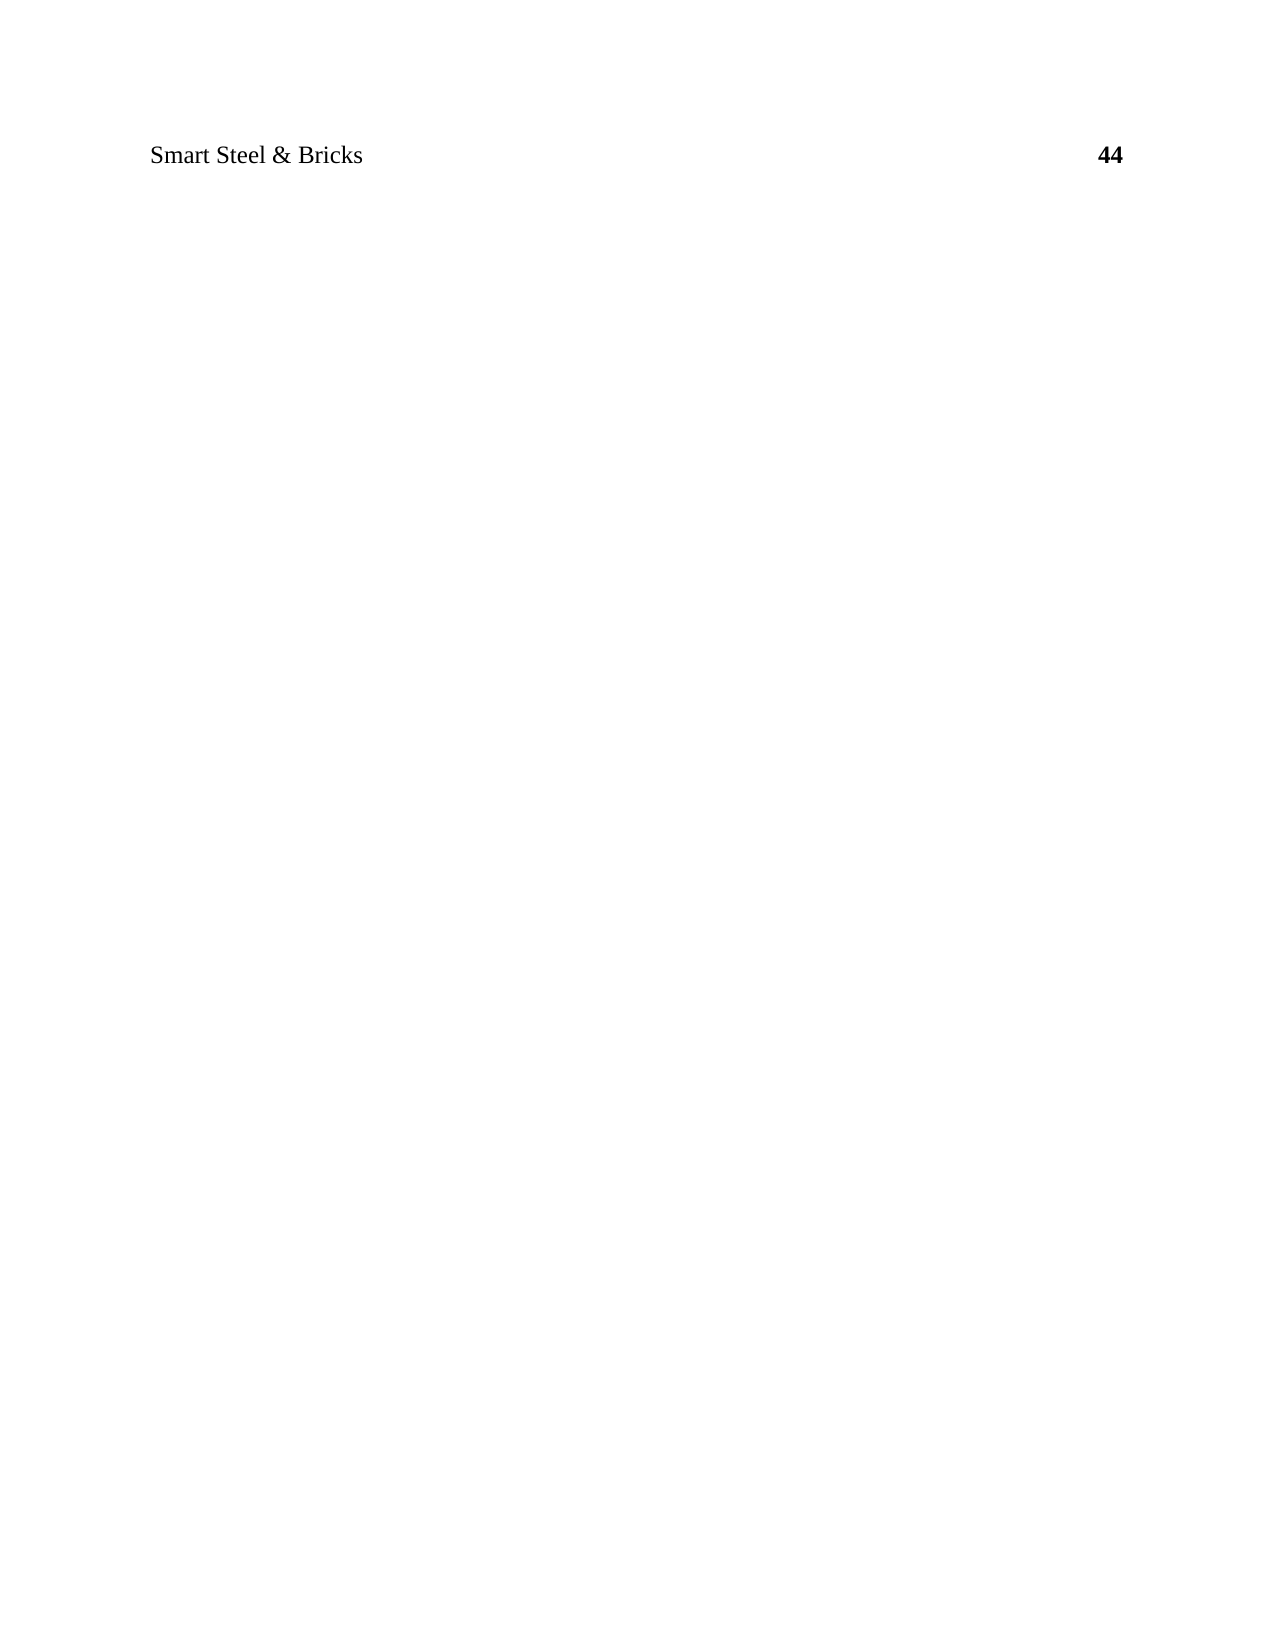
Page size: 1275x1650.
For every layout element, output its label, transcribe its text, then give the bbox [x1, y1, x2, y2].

text Smart Steel & Bricks 44 [150, 140, 1125, 168]
